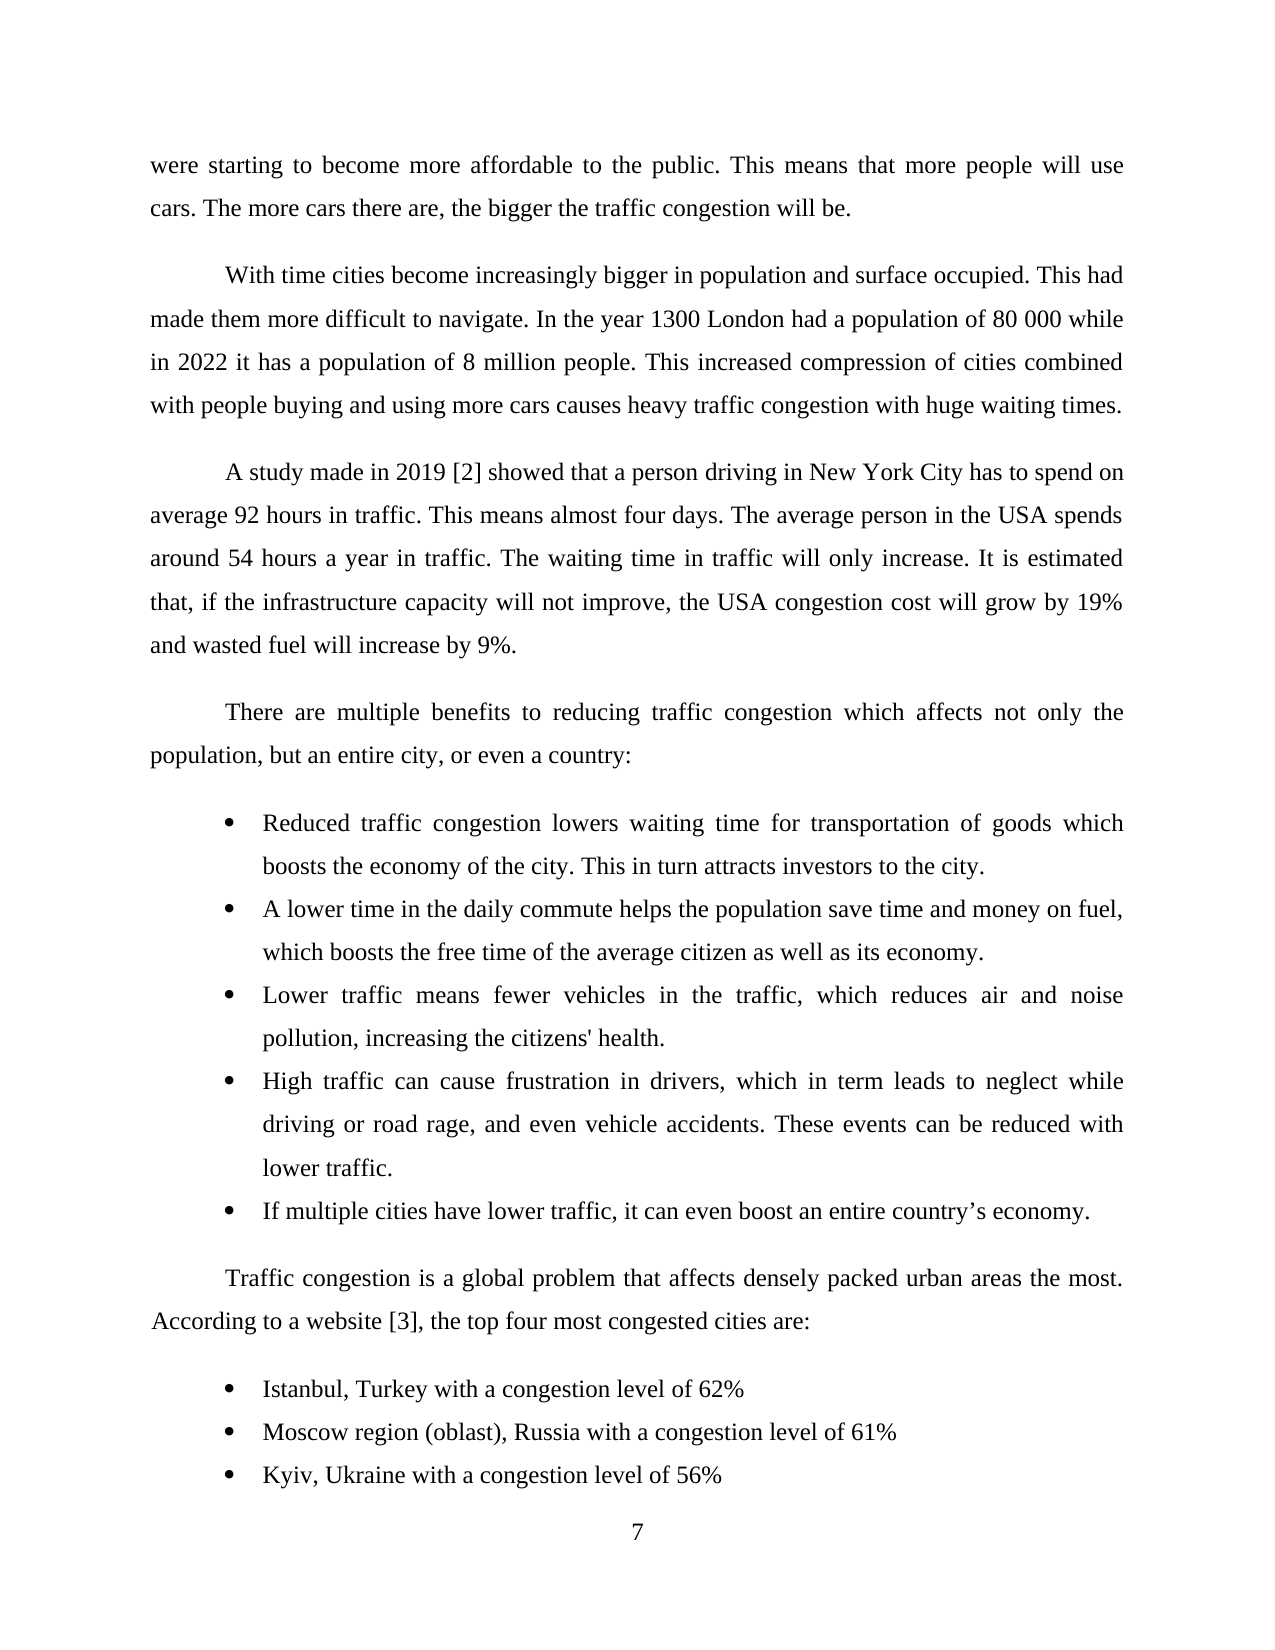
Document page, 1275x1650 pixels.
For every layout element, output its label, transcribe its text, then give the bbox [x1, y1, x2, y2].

list Lower traffic means fewer vehicles in the traffic, which reduces air and noise pollution, increasing the citizens' health. [225, 980, 1125, 1052]
text With time cities become increasingly bigger in population and surface occupied. This had made them more difficult to navigate. In the year 1300 London had a population of 80 000 while in 2022 it has a population of 8 million people. This increased compression of cities combined with people buying and using more cars causes heavy traffic congestion with huge waiting times. [150, 261, 1125, 419]
list Moscow region (oblast), Russia with a congestion level of 61% [225, 1417, 1125, 1446]
text There are multiple benefits to reducing traffic congestion which affects not only the population, but an entire city, or even a country: [150, 697, 1125, 769]
list High traffic can cause frustration in drivers, which in term leads to neglect while driving or road rage, and even vehicle accidents. These events can be reduced with lower traffic. [225, 1066, 1125, 1181]
list Istanbul, Turkey with a congestion level of 62% [225, 1374, 1125, 1402]
text Traffic congestion is a global problem that affects densely packed urban areas the most. According to a website , the top four most congested cities are: [151, 1263, 1125, 1335]
list Kyiv, Ukraine with a congestion level of 56% [225, 1460, 1125, 1489]
list Reduced traffic congestion lowers waiting time for transportation of goods which boosts the economy of the city. This in turn attracts investors to the city. [225, 808, 1125, 879]
list If multiple cities have lower traffic, it can even boost an entire country’s economy. [225, 1196, 1125, 1224]
text A study made in 2019 showed that a person driving in New York City has to spend on average 92 hours in traffic. This means almost four days. The average person in the USA spends around 54 hours a year in traffic. The waiting time in traffic will only increase. It is estimated that, if the infrastructure capacity will not improve, the USA congestion cost will grow by 19% and wasted fuel will increase by 9%. [150, 457, 1125, 658]
list A lower time in the daily commute helps the population save time and money on fuel, which boosts the free time of the average citizen as well as its economy. [225, 894, 1125, 966]
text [150, 150, 1125, 222]
